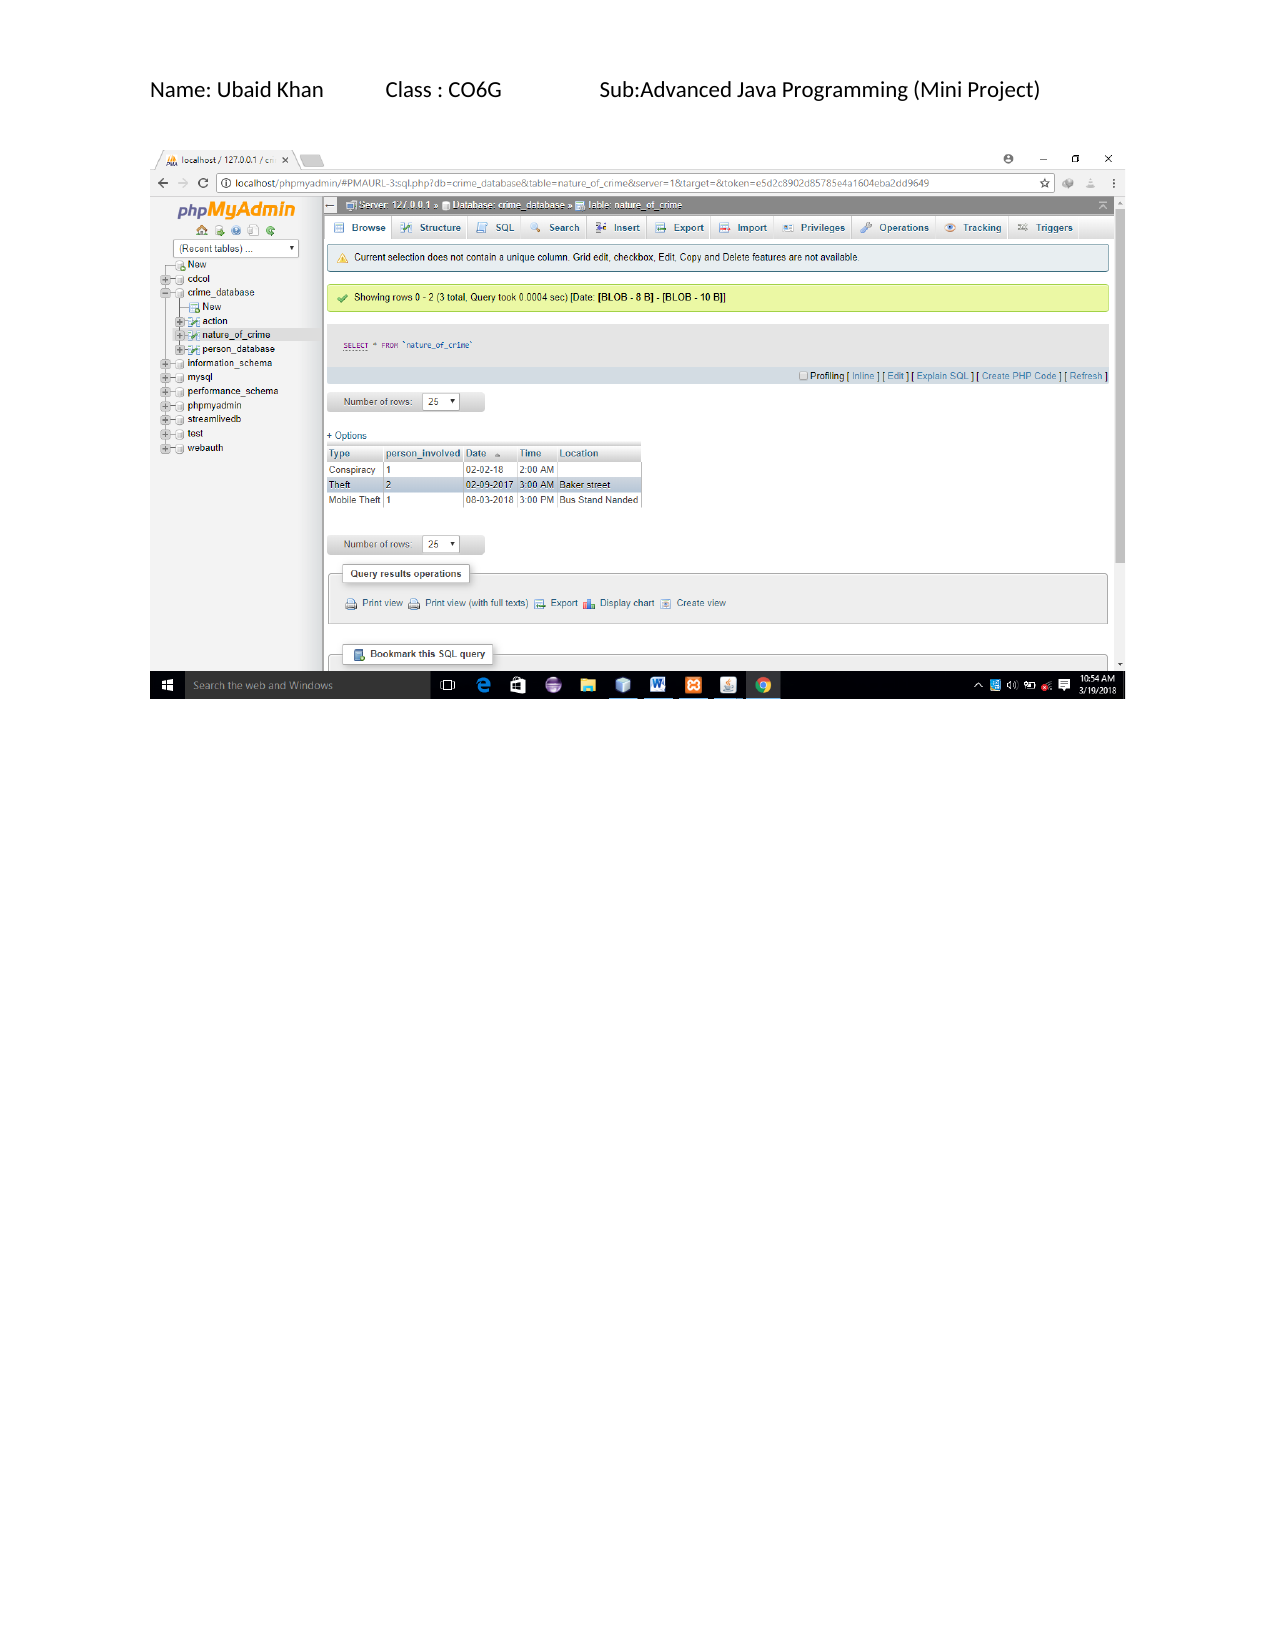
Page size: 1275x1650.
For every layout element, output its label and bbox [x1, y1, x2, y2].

picture [150, 150, 1125, 699]
